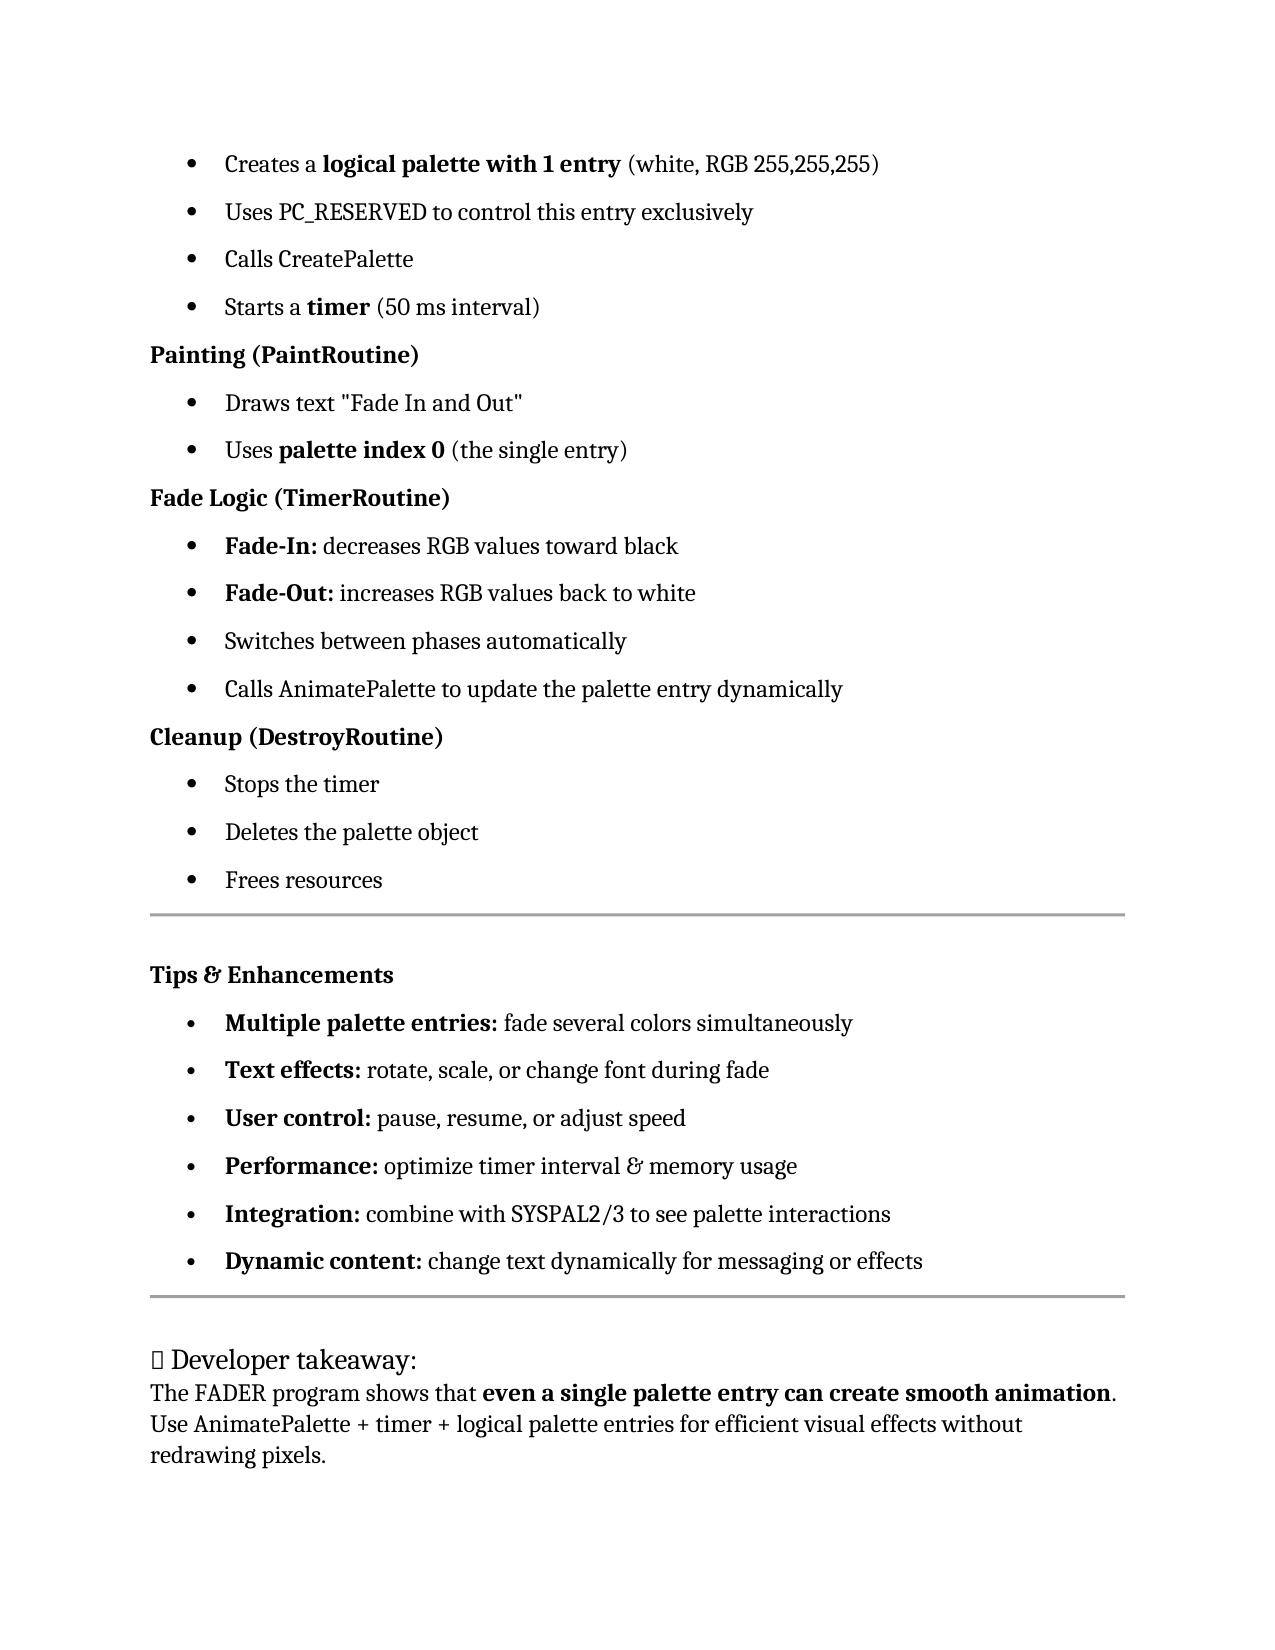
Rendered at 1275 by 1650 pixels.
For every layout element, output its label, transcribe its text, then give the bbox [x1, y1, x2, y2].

list Fade-In: decreases RGB values toward black [187, 532, 1125, 560]
list Switches between phases automatically [187, 627, 1125, 656]
list Starts a timer (50 ms interval) [187, 293, 1125, 322]
text Tips & Enhancements [150, 961, 1125, 990]
list Dynamic content: change text dynamically for messaging or effects [187, 1247, 1125, 1276]
list Multiple palette entries: fade several colors simultaneously [187, 1009, 1125, 1037]
list Integration: combine with SYSPAL2/3 to see palette interactions [187, 1199, 1125, 1228]
list Creates a logical palette with 1 entry (white, RGB 255,255,255) [187, 150, 1125, 179]
list Calls CreatePalette [187, 245, 1125, 274]
list Uses palette index 0 (the single entry) [187, 436, 1125, 465]
list Draws text "Fade In and Out" [187, 388, 1125, 417]
list Stops the timer [187, 770, 1125, 799]
list Calls AnimatePalette to update the palette entry dynamically [187, 675, 1125, 703]
list Text effects: rotate, scale, or change font during fade [187, 1056, 1125, 1085]
list Frees resources [187, 866, 1125, 894]
text Fade Logic (TimerRoutine) [150, 484, 1125, 513]
list Fade-Out: increases RGB values back to white [187, 579, 1125, 608]
list Deletes the palette object [187, 818, 1125, 847]
text Painting (PaintRoutine) [150, 341, 1125, 369]
list Uses PC_RESERVED to control this entry exclusively [187, 198, 1125, 226]
text ✅ Developer takeaway: The FADER program shows that even a single palette entry can create smooth animation. Use AnimatePalette + timer + logical palette entries for efficient visual effects without redrawing pixels. [150, 1343, 1125, 1470]
list Performance: optimize timer interval & memory usage [187, 1152, 1125, 1181]
text Cleanup (DestroyRoutine) [150, 722, 1125, 751]
list User control: pause, resume, or adjust speed [187, 1104, 1125, 1133]
